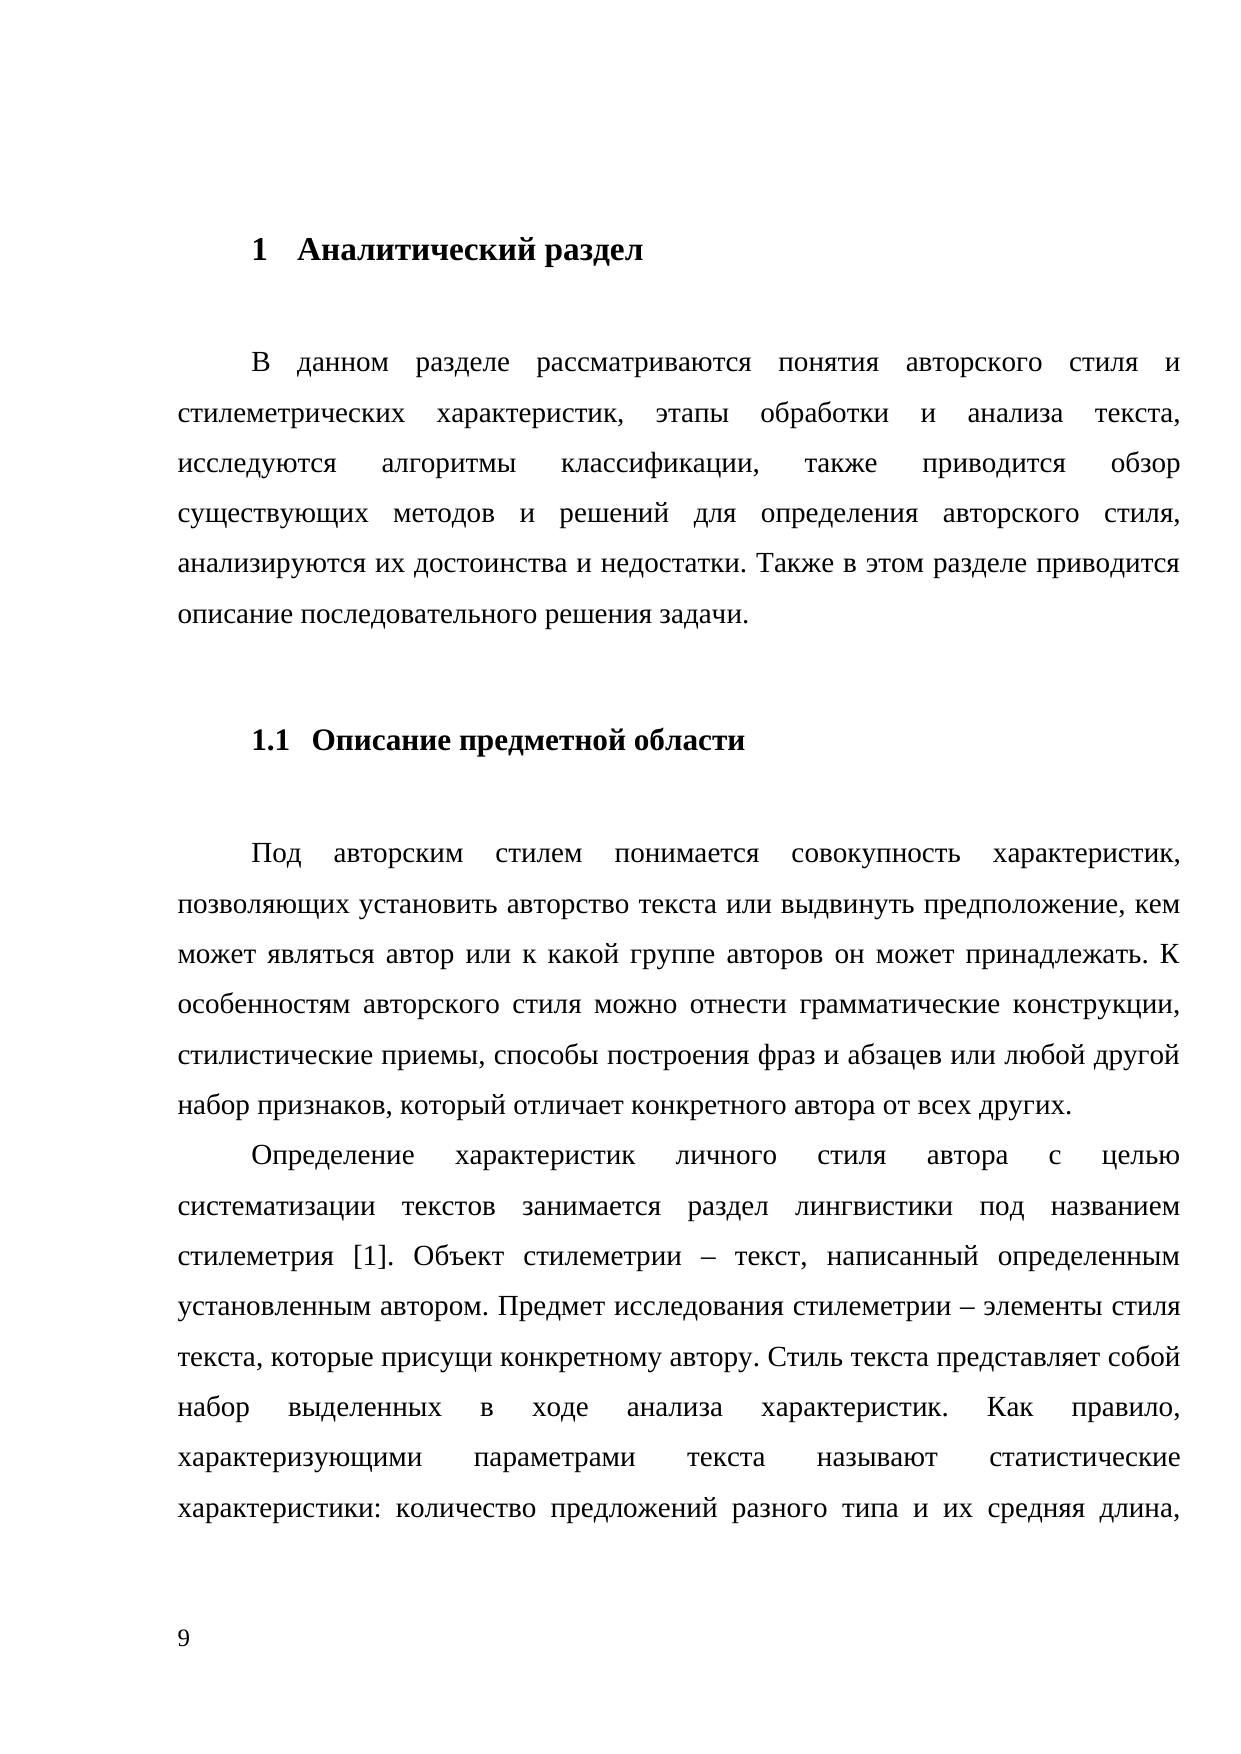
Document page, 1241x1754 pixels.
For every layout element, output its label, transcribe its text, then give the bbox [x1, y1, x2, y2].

subtitle Описание предметной области [251, 722, 1181, 757]
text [177, 1137, 1181, 1523]
text Под авторским стилем понимается совокупность характеристик, позволяющих установить авторство текста или выдвинуть предположение, кем может являться автор или к какой группе авторов он может принадлежать. К особенностям авторского стиля можно отнести грамматические конструкции, стилистические приемы, способы построения фраз и абзацев или любой другой набор признаков, который отличает конкретного автора от всех других. [177, 836, 1181, 1121]
subtitle Аналитический раздел [251, 229, 1181, 268]
text В данном разделе рассматриваются понятия авторского стиля и стилеметрических характеристик, этапы обработки и анализа текста, исследуются алгоритмы классификации, также приводится обзор существующих методов и решений для определения авторского стиля, анализируются их достоинства и недостатки. Также в этом разделе приводится описание последовательного решения задачи. [177, 344, 1181, 629]
